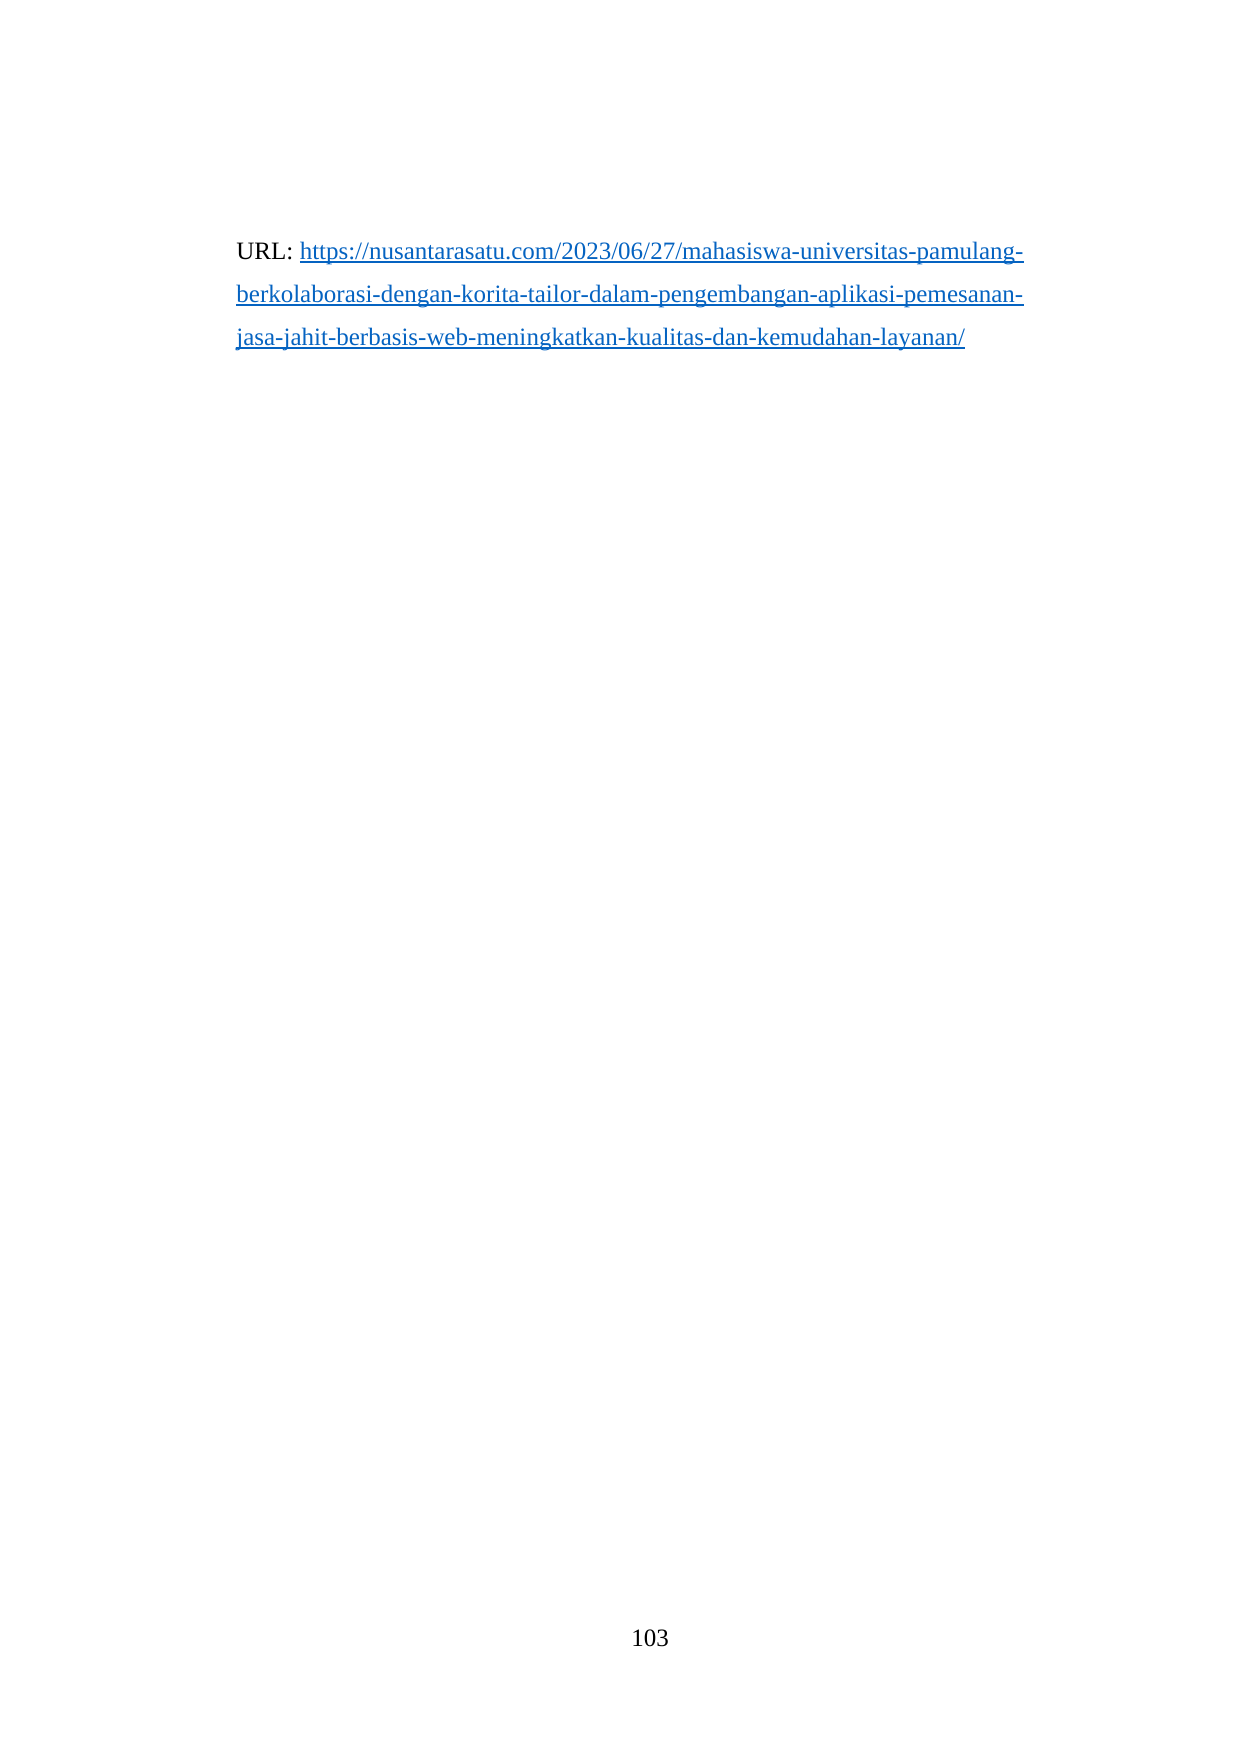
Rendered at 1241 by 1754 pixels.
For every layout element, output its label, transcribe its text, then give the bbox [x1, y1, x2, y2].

text URL: https://nusantarasatu.com/2023/06/27/mahasiswa-universitas-pamulang-berkolaborasi-dengan-korita-tailor-dalam-pengembangan-aplikasi-pemesanan-jasa-jahit-berbasis-web-meningkatkan-kualitas-dan-kemudahan-layanan/ [236, 236, 1063, 351]
